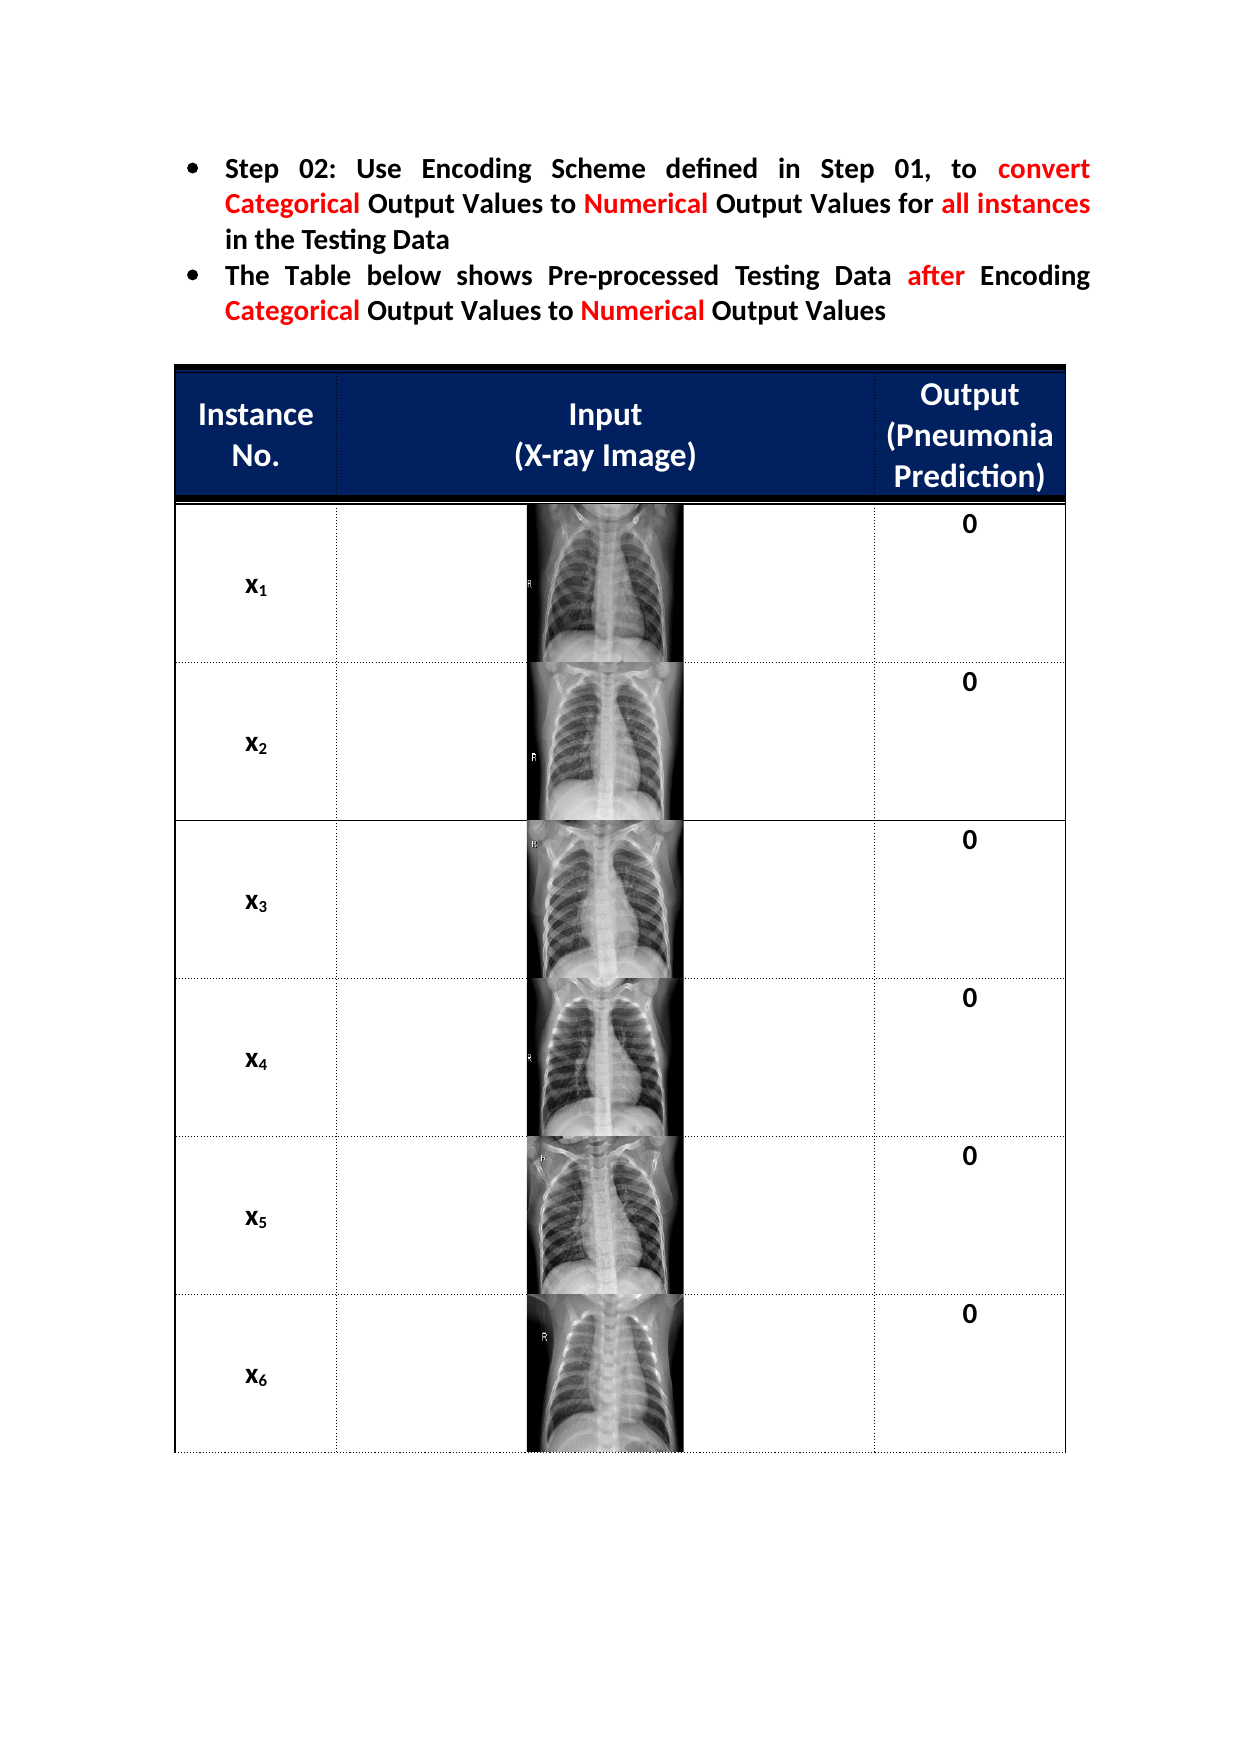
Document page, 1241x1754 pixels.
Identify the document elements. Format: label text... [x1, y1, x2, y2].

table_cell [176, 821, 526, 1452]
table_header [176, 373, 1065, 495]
picture [526, 504, 684, 1452]
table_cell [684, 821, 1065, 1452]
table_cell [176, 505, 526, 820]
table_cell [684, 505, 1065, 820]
list Step 02: Use Encoding Scheme defined in Step 01, to convert Categorical Output Values to Numerical Output Values for all instances in the Testing Data [187, 150, 1090, 257]
list The Table below shows Pre-processed Testing Data after Encoding Categorical Output Values to Numerical Output Values [187, 257, 1090, 328]
